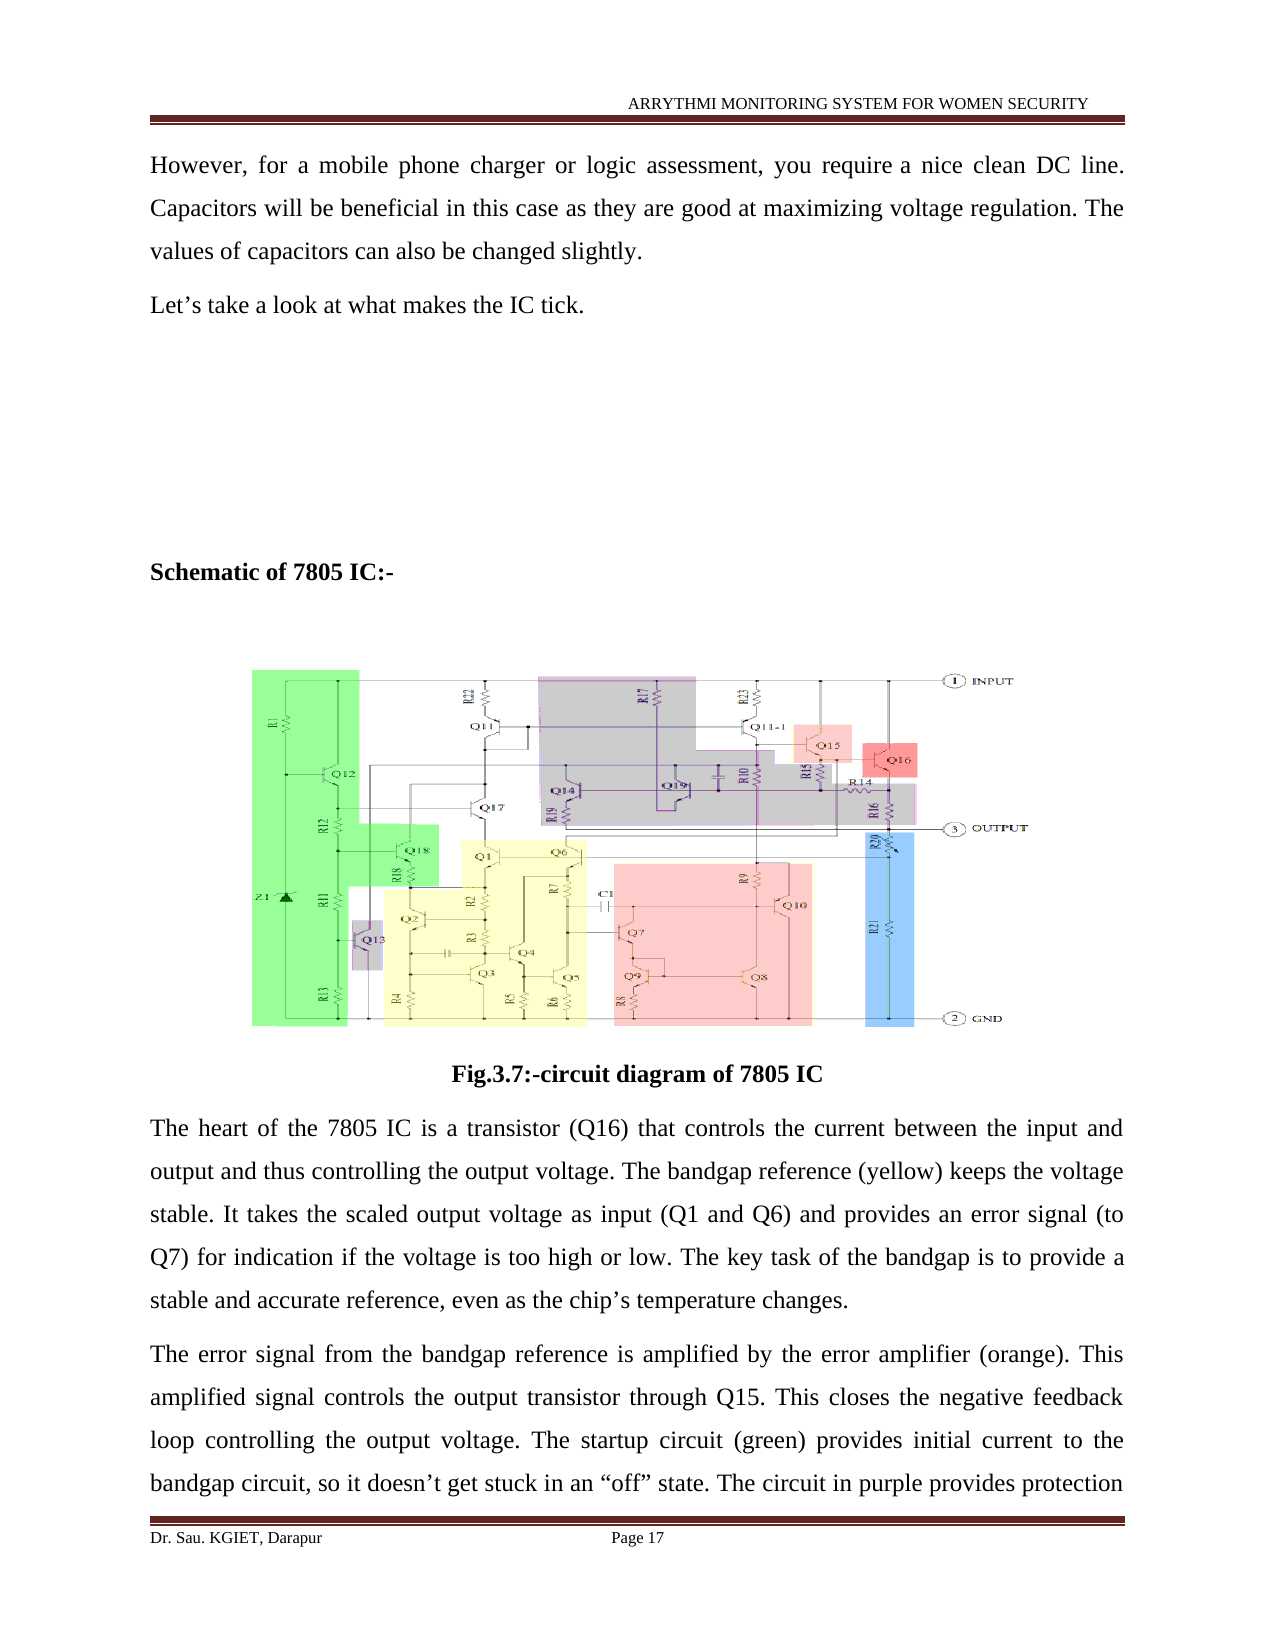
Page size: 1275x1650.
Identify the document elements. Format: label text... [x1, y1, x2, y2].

text However, for a mobile phone charger or logic assessment, you require a nice clean DC line. Capacitors will be beneficial in this case as they are good at maximizing voltage regulation. The values of capacitors can also be changed slightly. [150, 150, 1125, 265]
text Fig.3.7:-circuit diagram of 7805 IC [150, 1059, 1125, 1087]
text Schematic of 7805 IC:- [150, 557, 1125, 586]
picture [236, 662, 1039, 1034]
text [150, 1339, 1125, 1497]
text Let’s take a look at what makes the IC tick. [150, 290, 1125, 318]
text The heart of the 7805 IC is a transistor (Q16) that controls the current between the input and output and thus controlling the output voltage. The bandgap reference (yellow) keeps the voltage stable. It takes the scaled output voltage as input (Q1 and Q6) and provides an error signal (to Q7) for indication if the voltage is too high or low. The key task of the bandgap is to provide a stable and accurate reference, even as the chip’s temperature changes. [150, 1113, 1125, 1314]
